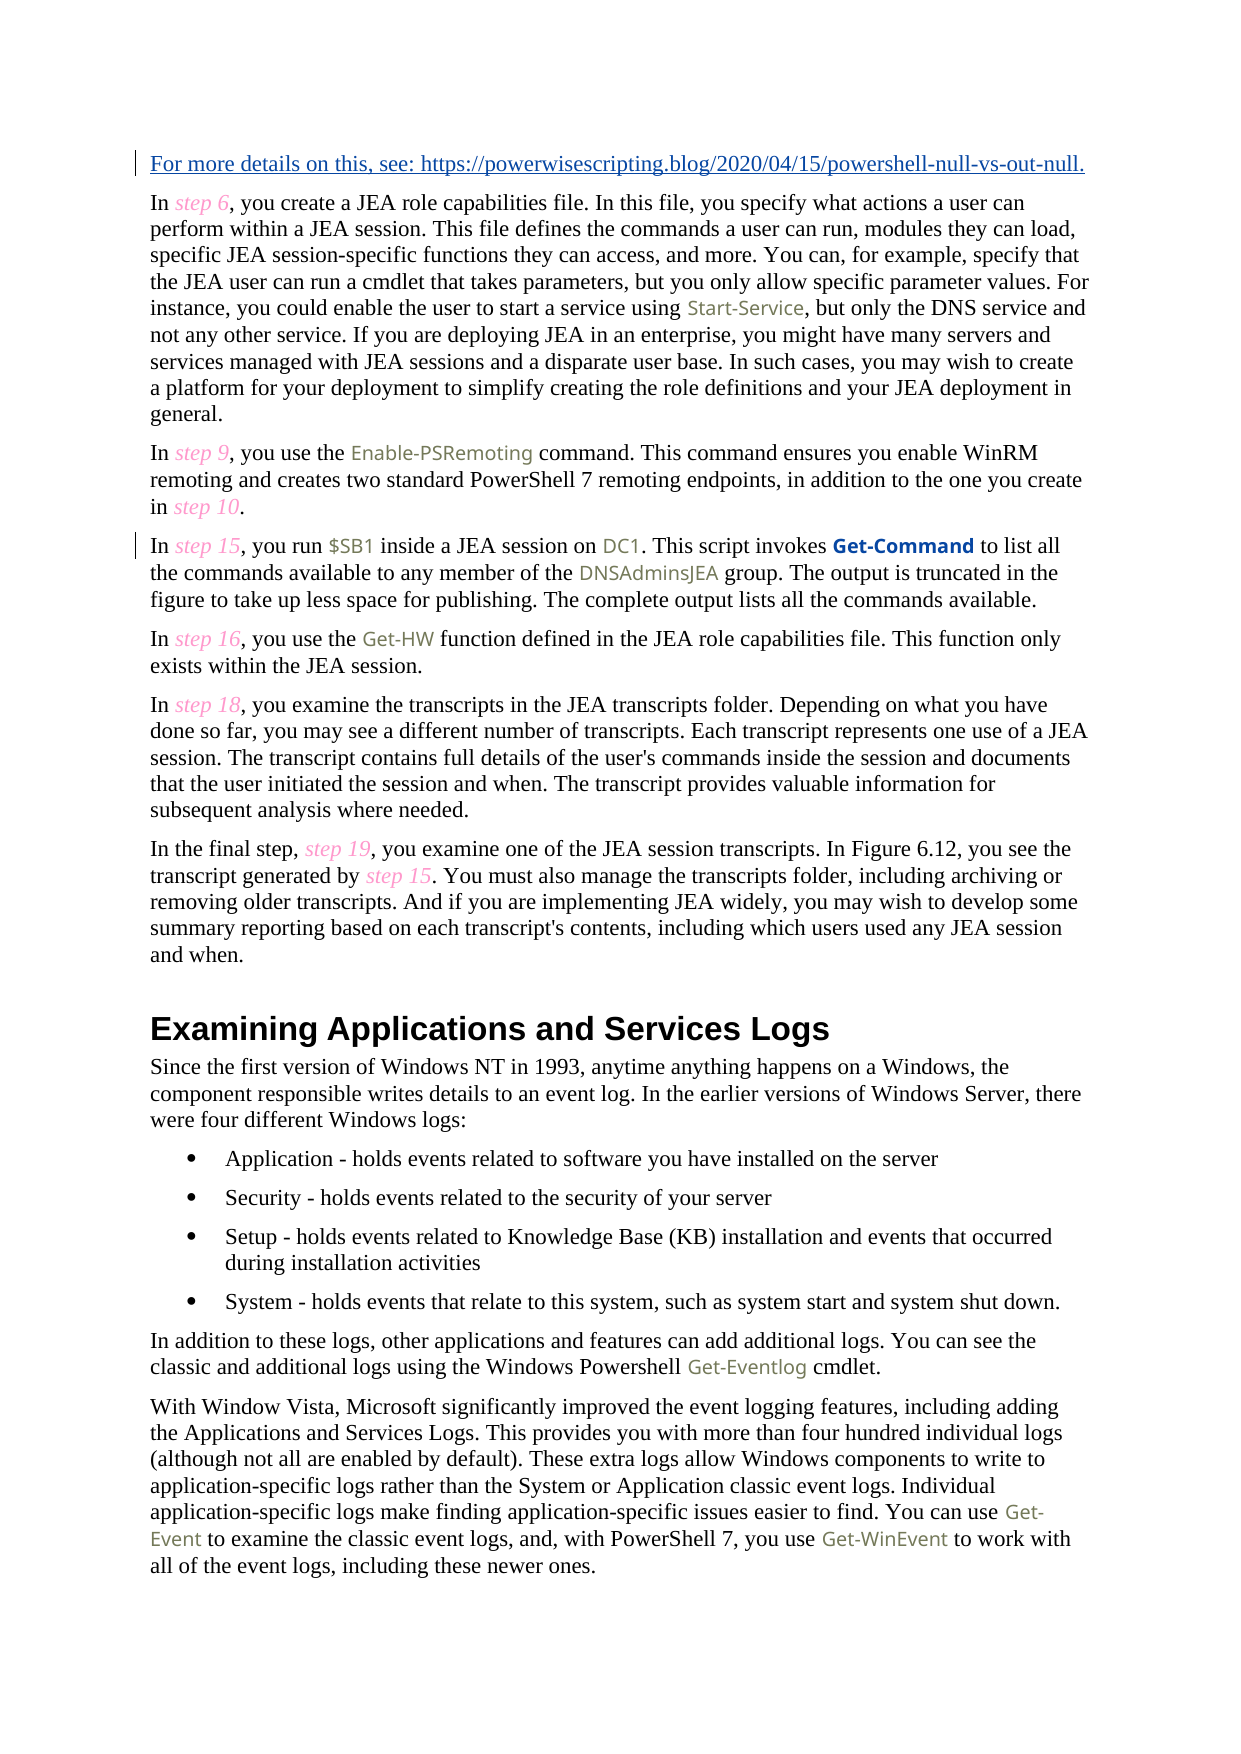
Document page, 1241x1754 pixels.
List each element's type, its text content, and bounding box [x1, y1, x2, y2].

text In step 15, you run $SB1 inside a JEA session on DC1. This script invokes Get-Command to list all the commands available to any member of the DNSAdminsJEA group. The output is truncated in the figure to take up less space for publishing. The complete output lists all the commands available. [150, 532, 1090, 612]
list Setup - holds events related to Knowledge Base (KB) installation and events that occurred during installation activities [187, 1223, 1090, 1275]
text With Window Vista, Microsoft significantly improved the event logging features, including adding the Applications and Services Logs. This provides you with more than four hundred individual logs (although not all are enabled by default). These extra logs allow Windows components to write to application-specific logs rather than the System or Application classic event logs. Individual application-specific logs make finding application-specific issues easier to find. You can use Get-Event to examine the classic event logs, and, with PowerShell 7, you use Get-WinEvent to work with all of the event logs, including these newer ones. [150, 1393, 1090, 1579]
text In step 18, you examine the transcripts in the JEA transcripts folder. Depending on what you have done so far, you may see a different number of transcripts. Each transcript represents one use of a JEA session. The transcript contains full details of the user's commands inside the session and documents that the user initiated the session and when. The transcript provides valuable information for subsequent analysis where needed. [150, 691, 1090, 823]
text In the final step, step 19, you examine one of the JEA session transcripts. In Figure 6.12, you see the transcript generated by step 15. You must also manage the transcripts folder, including archiving or removing older transcripts. And if you are implementing JEA widely, you may wish to develop some summary reporting based on each transcript's contents, including which users used any JEA session and when. [150, 835, 1090, 967]
list Application - holds events related to software you have installed on the server [187, 1145, 1090, 1171]
text In step 9, you use the Enable-PSRemoting command. This command ensures you enable WinRM remoting and creates two standard PowerShell 7 remoting endpoints, in addition to the one you create in step 10. [150, 439, 1090, 519]
text In step 16, you use the Get-HW function defined in the JEA role capabilities file. This function only exists within the JEA session. [150, 625, 1090, 678]
text Since the first version of Windows NT in 1993, anytime anything happens on a Windows, the component responsible writes details to an event log. In the earlier versions of Windows Server, there were four different Windows logs: [150, 1053, 1090, 1132]
list System - holds events that relate to this system, such as system start and system shut down. [187, 1288, 1090, 1314]
text In addition to these logs, other applications and features can add additional logs. You can see the classic and additional logs using the Windows Powershell Get-Eventlog cmdlet. [150, 1327, 1090, 1380]
list Security - holds events related to the security of your server [187, 1184, 1090, 1210]
text In step 6, you create a JEA role capabilities file. In this file, you specify what actions a user can perform within a JEA session. This file defines the commands a user can run, modules they can load, specific JEA session-specific functions they can access, and more. You can, for example, specify that the JEA user can run a cmdlet that takes parameters, but you only allow specific parameter values. For instance, you could enable the user to start a service using Start-Service, but only the DNS service and not any other service. If you are deploying JEA in an enterprise, you might have many servers and services managed with JEA sessions and a disparate user base. In such cases, you may wish to create a platform for your deployment to simplify creating the role definitions and your JEA deployment in general. [150, 189, 1090, 427]
subtitle Examining Applications and Services Logs [150, 1009, 1090, 1047]
